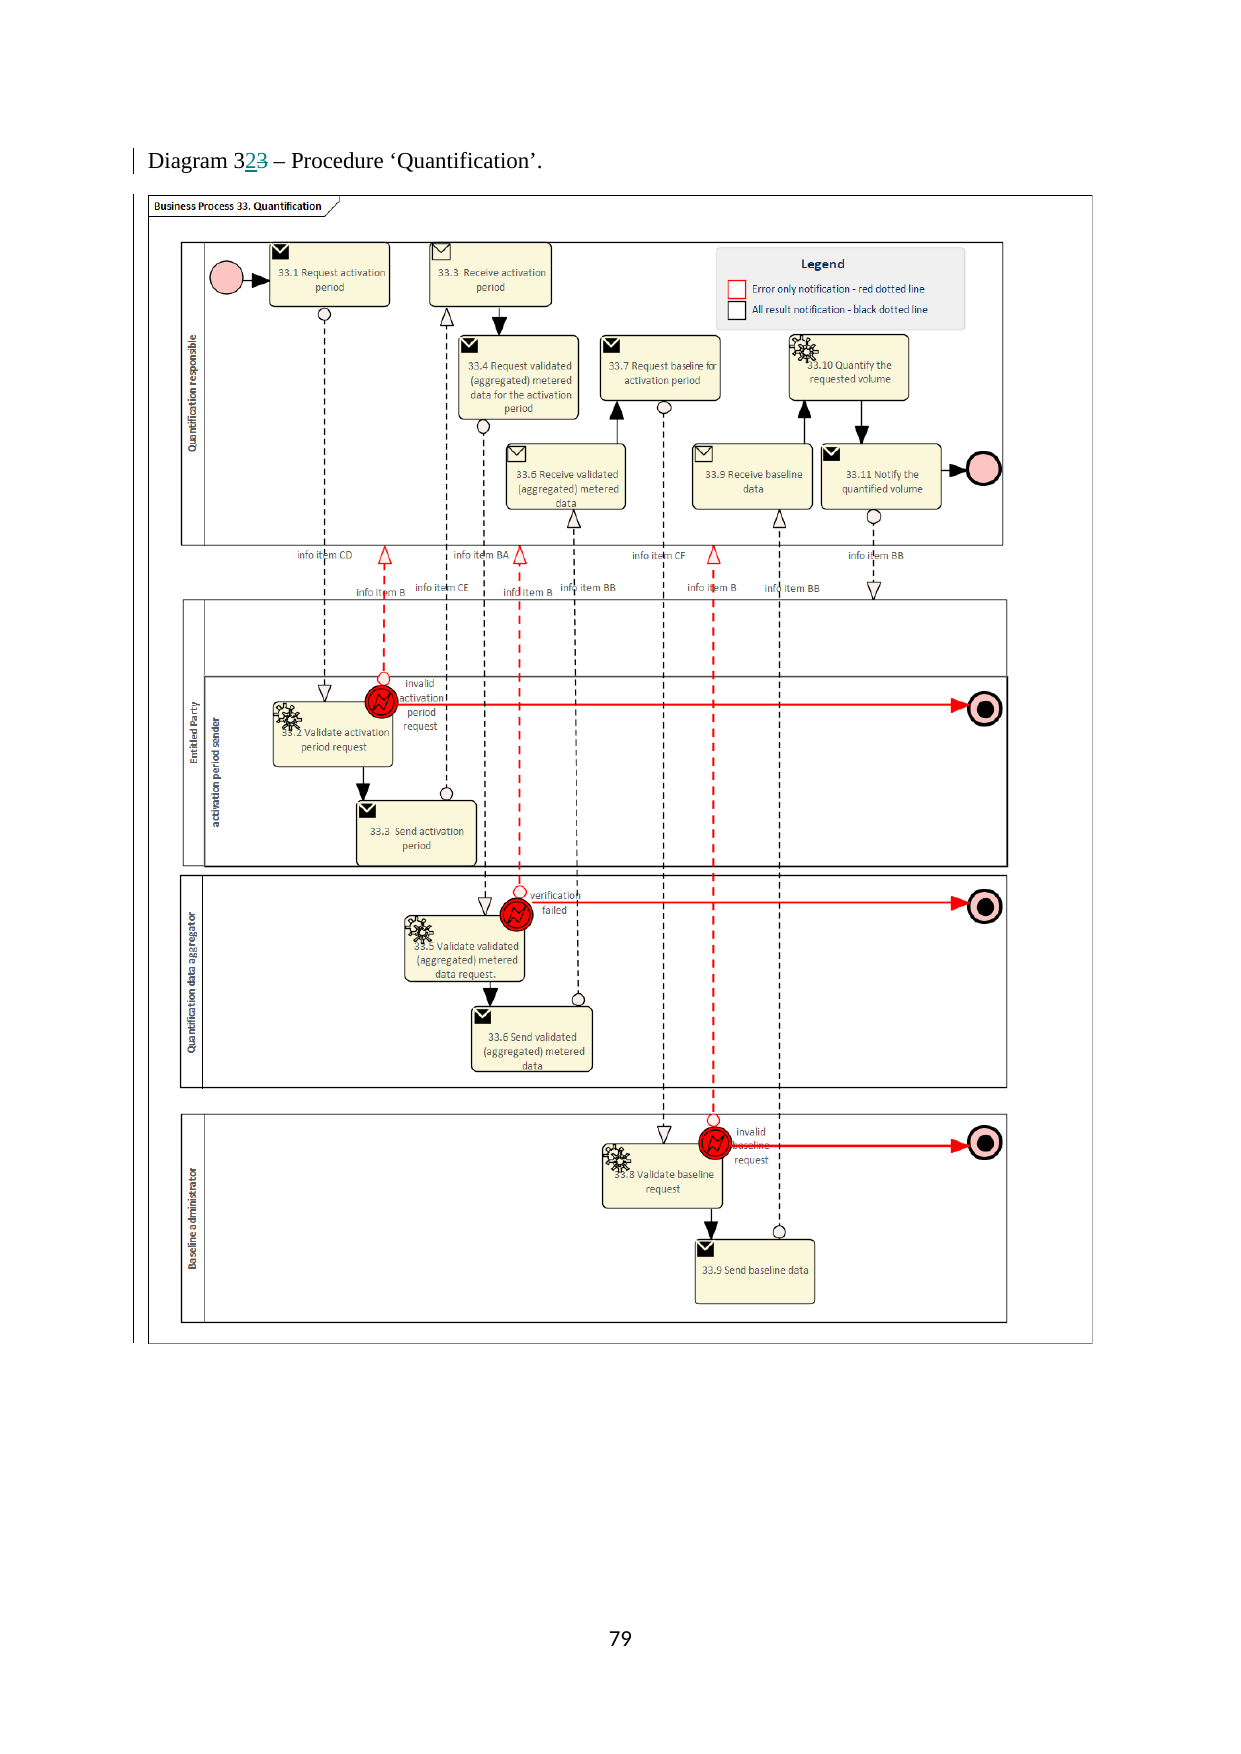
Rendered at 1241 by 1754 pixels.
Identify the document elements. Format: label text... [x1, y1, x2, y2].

text Diagram 3 – Procedure ‘Quantification’. [148, 148, 1093, 174]
picture [147, 194, 1093, 1344]
